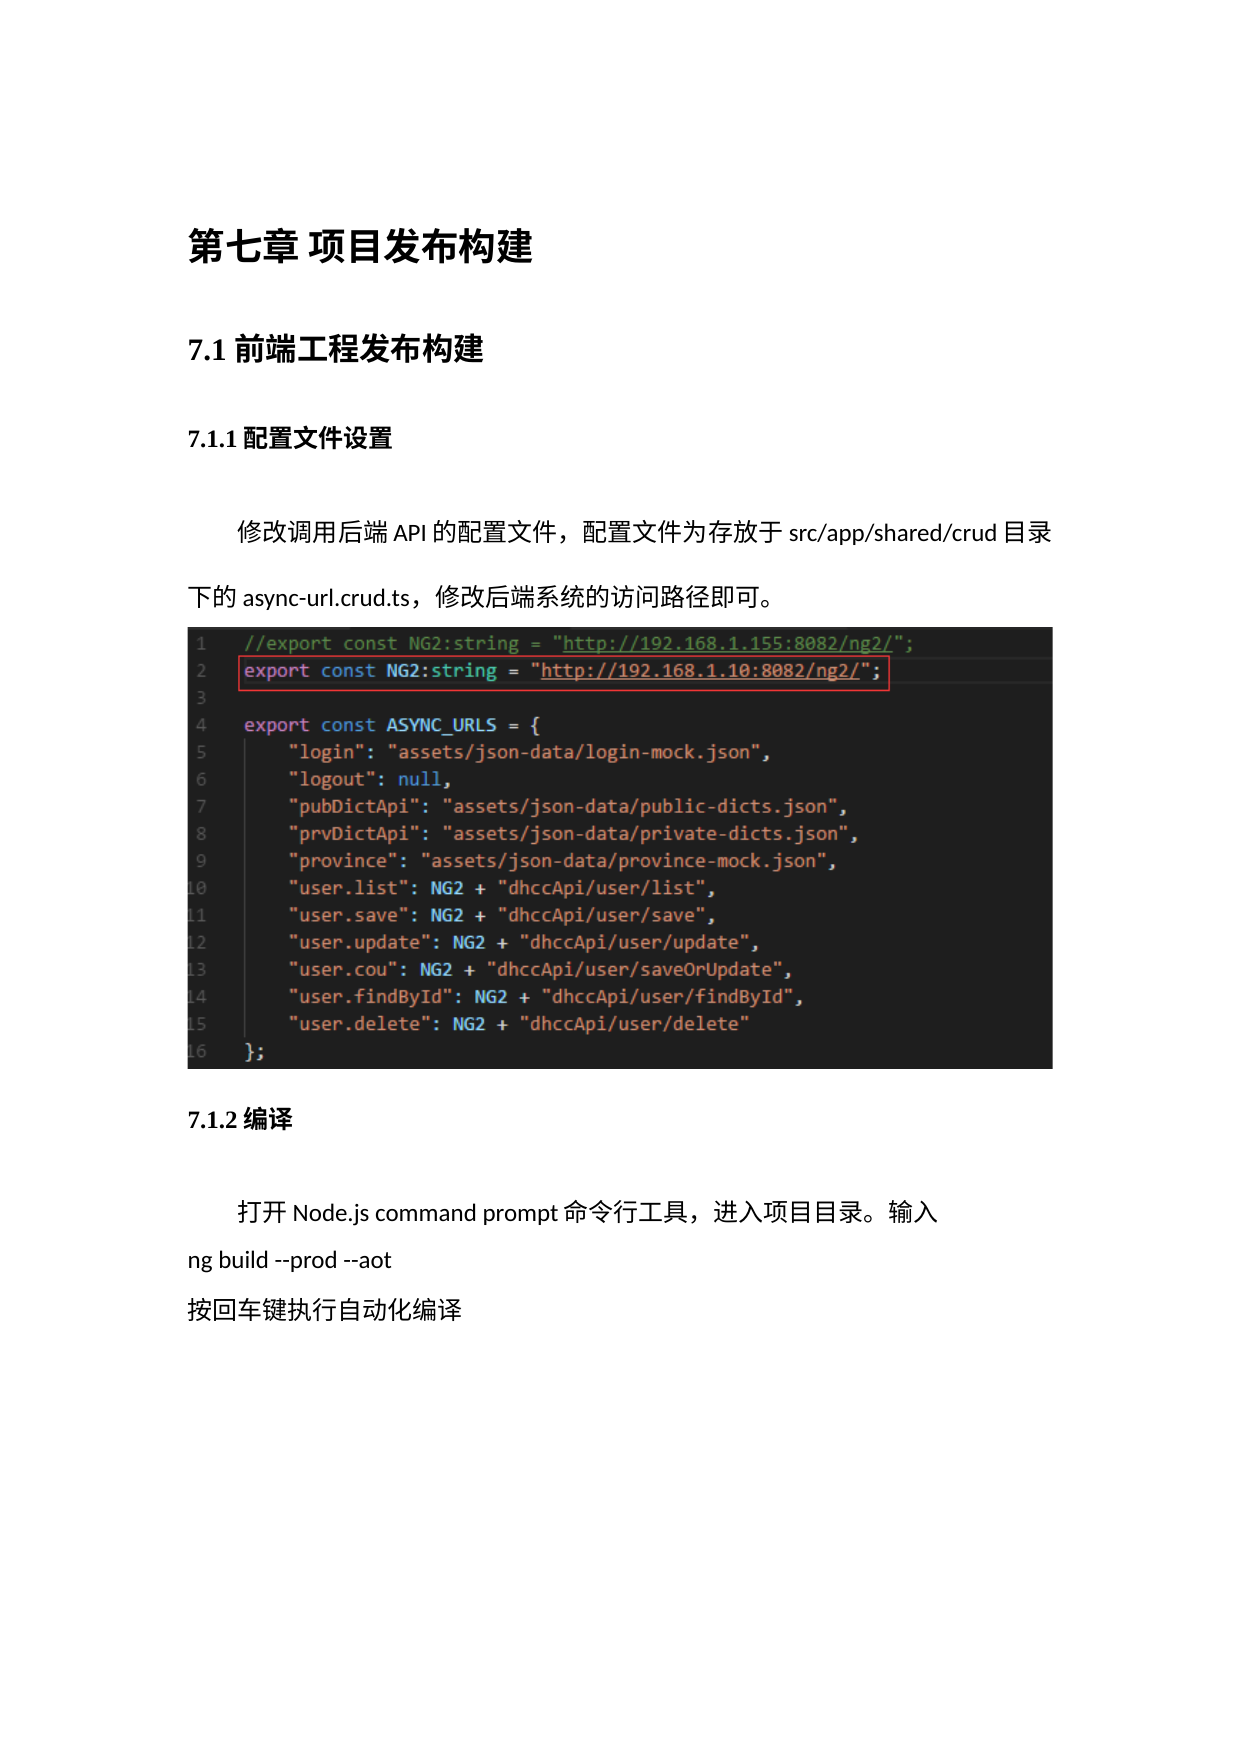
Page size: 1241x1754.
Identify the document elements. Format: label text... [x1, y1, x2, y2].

subtitle 第七章 项目发布构建 [187, 212, 1031, 277]
picture [187, 627, 1053, 1069]
text ng build --prod --aot [187, 1243, 1053, 1276]
subtitle 7.1 前端工程发布构建 [187, 314, 1053, 379]
text 修改调用后端API的配置文件，配置文件为存放于src/app/shared/crud目录下的async-url.crud.ts，修改后端系统的访问路径即可。 [187, 498, 1053, 627]
subtitle 7.1.2 编译 [187, 1085, 1053, 1150]
subtitle 7.1.1 配置文件设置 [187, 404, 1053, 469]
text 按回车键执行自动化编译 [187, 1276, 1053, 1341]
text 打开Node.js command prompt命令行工具，进入项目目录。输入 [187, 1178, 1053, 1243]
